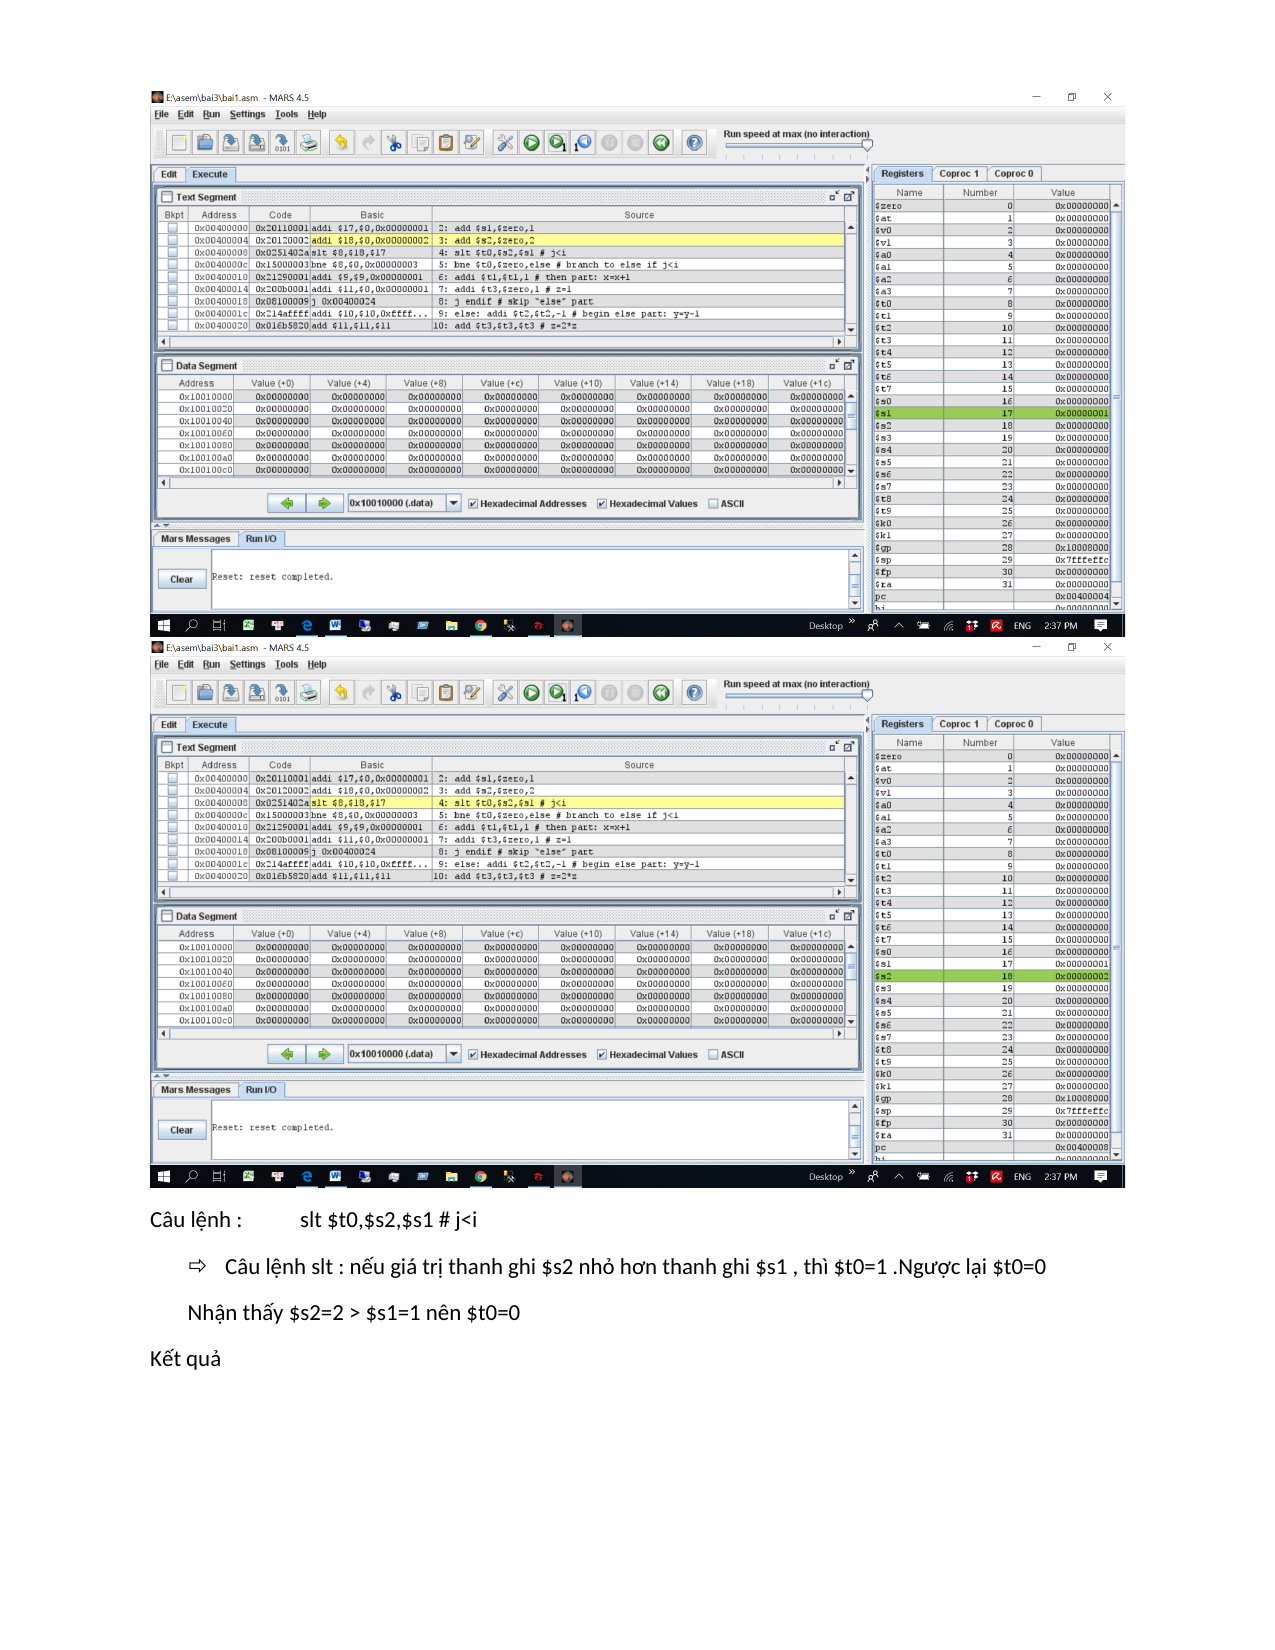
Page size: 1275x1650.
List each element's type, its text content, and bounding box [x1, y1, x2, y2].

list Câu lệnh slt : nếu giá trị thanh ghi $s2 nhỏ hơn thanh ghi $s1 , thì $t0=1 .Ngược lại $t0=0 [187, 1252, 1125, 1280]
text Câu lệnh : slt $t0,$s2,$s1 # j<i [150, 1206, 1125, 1233]
text Kết quả [150, 1344, 1125, 1373]
picture [150, 88, 1125, 637]
text Nhận thấy $s2=2 > $s1=1 nên $t0=0 [187, 1298, 1125, 1326]
picture [150, 638, 1125, 1188]
